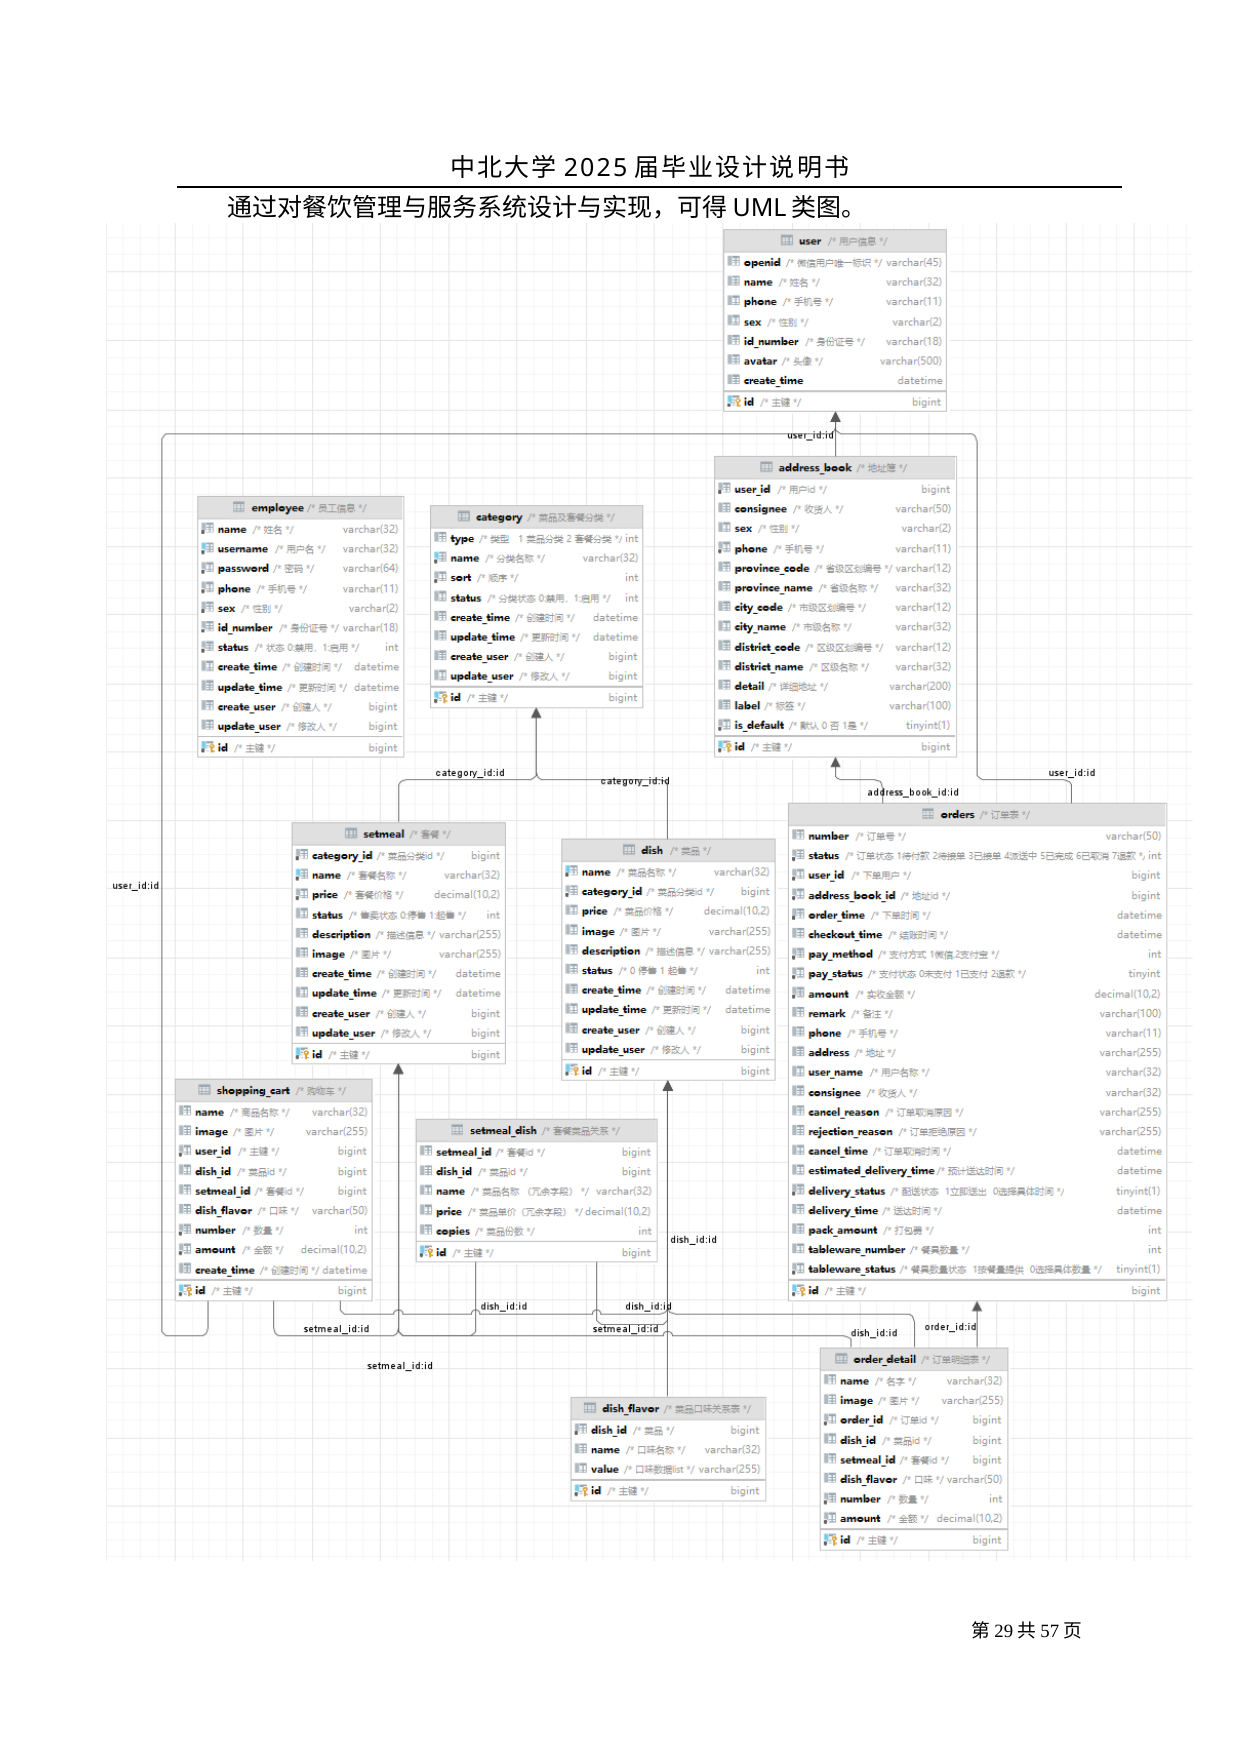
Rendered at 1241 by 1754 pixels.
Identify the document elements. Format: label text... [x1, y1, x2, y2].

text 通过对餐饮管理与服务系统设计与实现，可得UML类图。 [177, 188, 1122, 223]
picture [106, 223, 1193, 1561]
